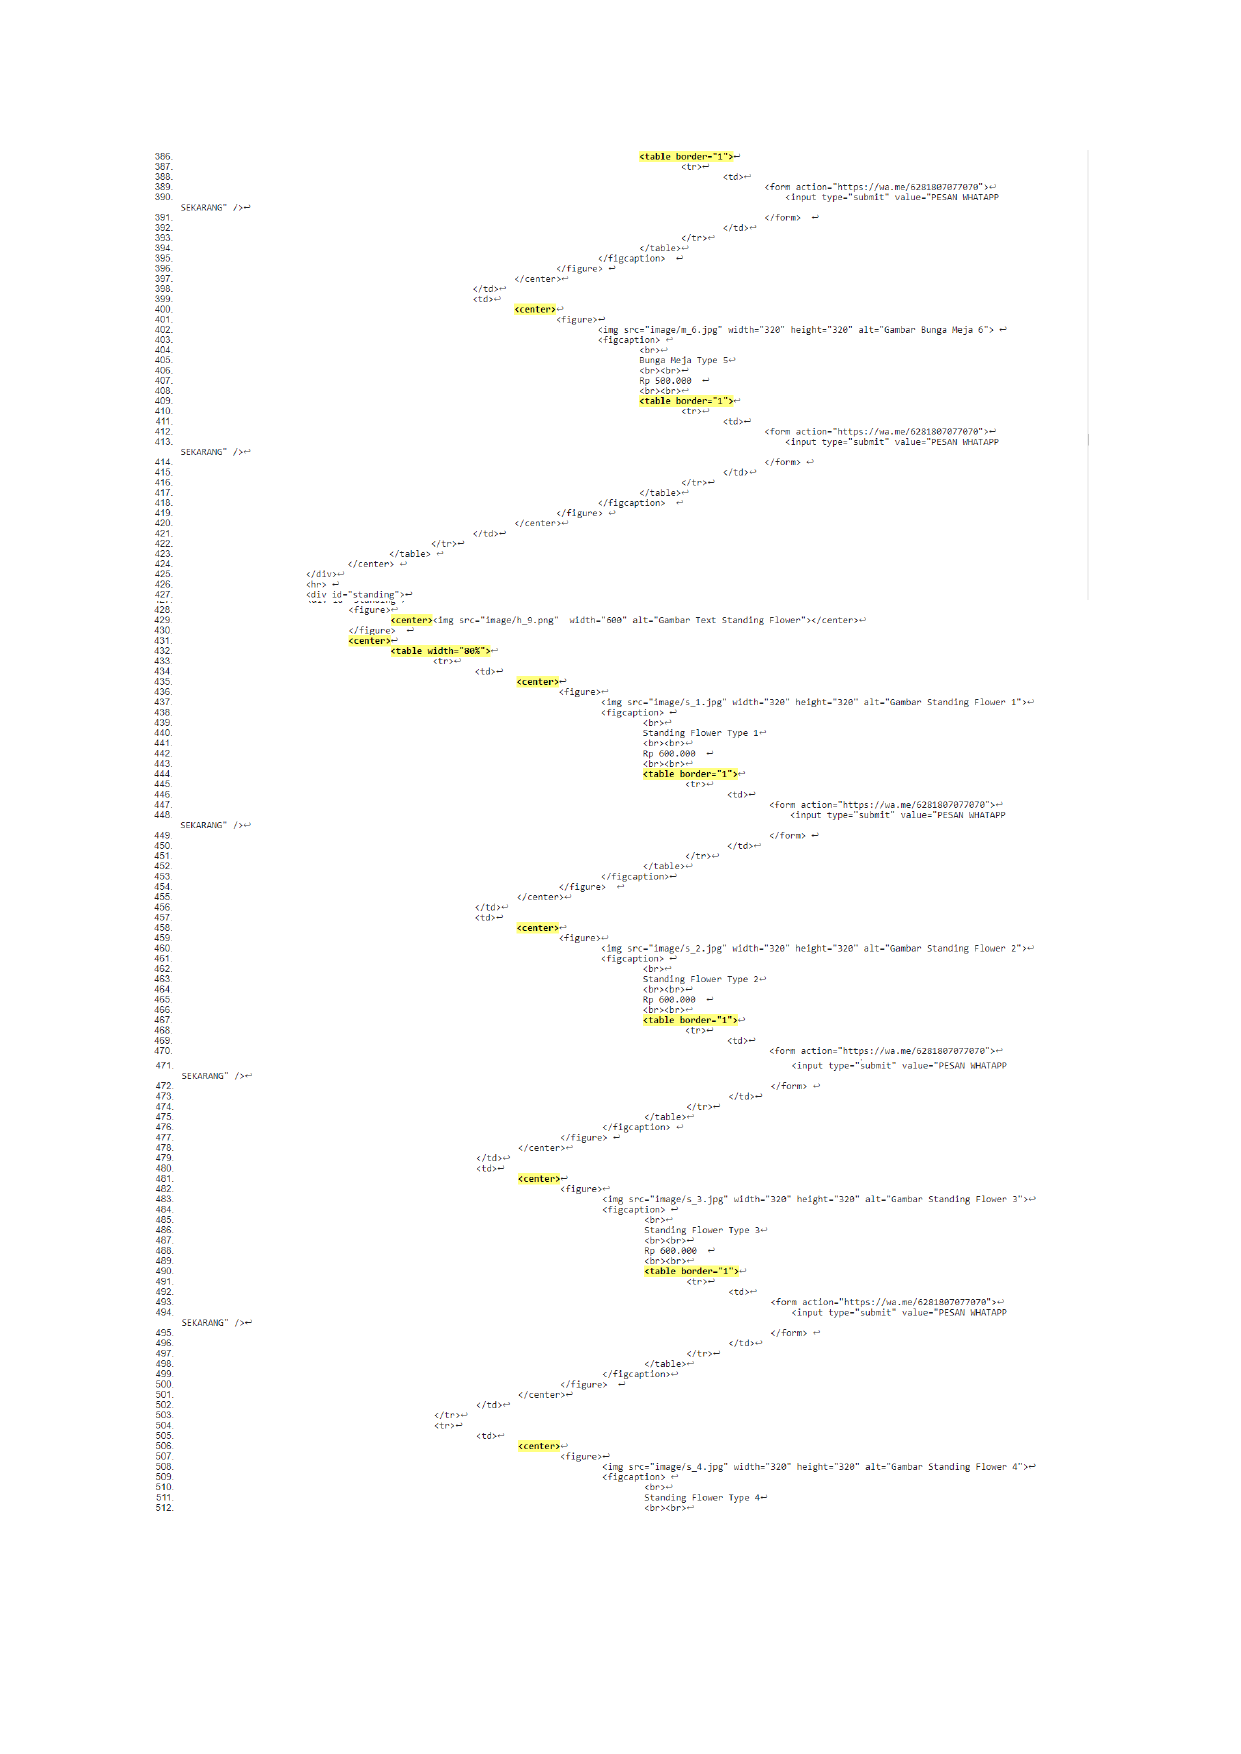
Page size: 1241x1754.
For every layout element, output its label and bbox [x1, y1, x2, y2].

picture [150, 1059, 1090, 1514]
picture [150, 150, 1089, 600]
picture [150, 601, 1090, 1057]
